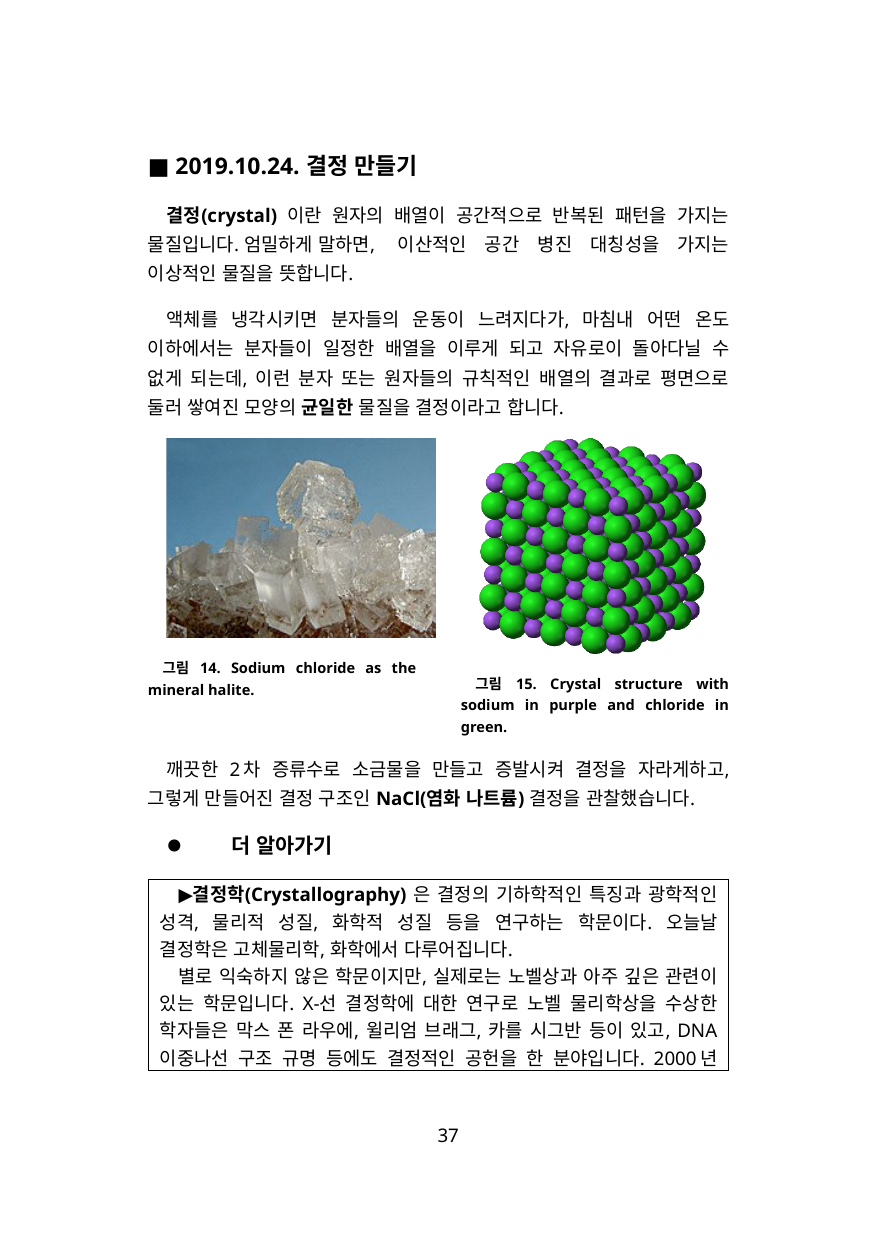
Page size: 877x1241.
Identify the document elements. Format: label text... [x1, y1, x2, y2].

text 액체를 냉각시키면 분자들의 운동이 느려지다가, 마침내 어떤 온도 이하에서는 분자들이 일정한 배열을 이루게 되고 자유로이 돌아다닐 수 없게 되는데, 이런 분자 또는 원자들의 규칙적인 배열의 결과로 평면으로 둘러 쌓여진 모양의 균일한 물질을 결정이라고 합니다. [148, 361, 729, 420]
subtitle ■ 2019.10.24. 결정 만들기 [148, 148, 711, 181]
text 결정(crystal) 이란 원자의 배열이 공간적으로 반복된 패턴을 가지는 물질입니다. 엄밀하게 말하면, 이산적인 공간 병진 대칭성을 가지는 이상적인 물질을 뜻합니다. [148, 200, 729, 286]
text 액체를 냉각시키면 분자들의 운동이 느려지다가, 마침내 어떤 온도 이하에서는 분자들이 일정한 배열을 이루게 되고 자유로이 돌아다닐 수 없게 되는데, 이런 분자 또는 원자들의 규칙적인 배열의 결과로 평면으로 둘러 쌓여진 모양의 균일한 물질을 결정이라고 합니다. [148, 305, 729, 334]
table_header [149, 880, 728, 1070]
subtitle 더 알아가기 [166, 830, 711, 860]
text 깨끗한 2차 증류수로 소금물을 만들고 증발시켜 결정을 자라게하고, 그렇게 만들어진 결정 구조인 NaCl(염화 나트륨) 결정을 관찰했습니다. [148, 754, 729, 811]
picture [166, 438, 436, 638]
text 그림 14. Sodium chloride as the mineral halite. [148, 657, 416, 699]
text 그림 15. Crystal structure with sodium in purple and chloride in green. [461, 672, 729, 736]
picture [479, 438, 706, 654]
